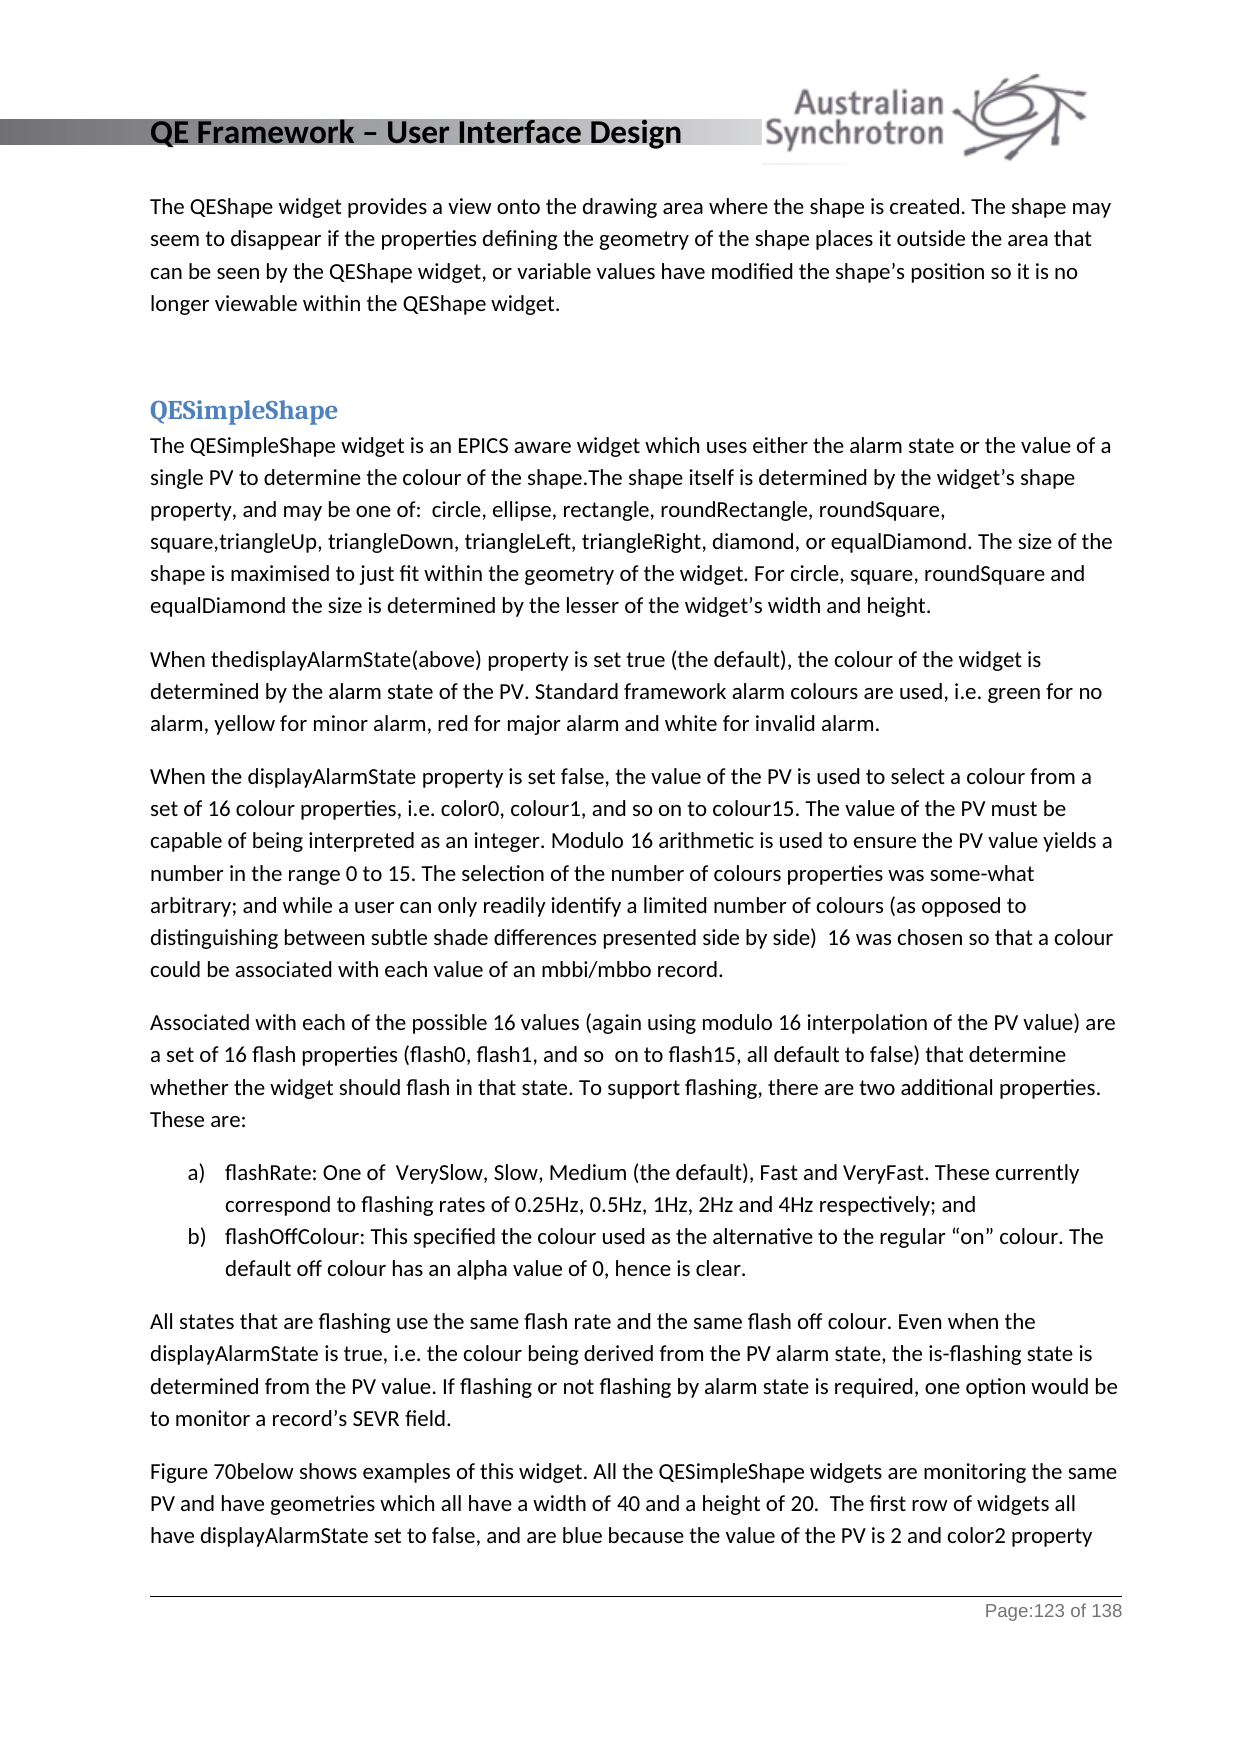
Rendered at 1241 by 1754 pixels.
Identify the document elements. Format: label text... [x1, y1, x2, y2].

list flashRate: One of VerySlow, Slow, Medium (the default), Fast and VeryFast. These currently correspond to flashing rates of 0.25Hz, 0.5Hz, 1Hz, 2Hz and 4Hz respectively; and [187, 1158, 1122, 1218]
text Associated with each of the possible 16 values (again using modulo 16 interpolation of the PV value) are a set of 16 flash properties (flash0, flash1, and so on to flash15, all default to false) that determine whether the widget should flash in that state. To support flashing, there are two additional properties. These are: [150, 1008, 1122, 1133]
text When thedisplayAlarmState(above) property is set true (the default), the colour of the widget is determined by the alarm state of the PV. Standard framework alarm colours are used, i.e. green for no alarm, yellow for minor alarm, red for major alarm and white for invalid alarm. [150, 645, 1122, 737]
subtitle QESimpleShape [150, 395, 1122, 426]
picture [0, 73, 1090, 165]
text When the displayAlarmState property is set false, the value of the PV is used to select a colour from a set of 16 colour properties, i.e. color0, colour1, and so on to colour15. The value of the PV must be capable of being interpreted as an integer. Modulo 16 arithmetic is used to ensure the PV value yields a number in the range 0 to 15. The selection of the number of colours properties was some-what arbitrary; and while a user can only readily identify a limited number of colours (as opposed to distinguishing between subtle shade differences presented side by side) 16 was chosen so that a colour could be associated with each value of an mbbi/mbbo record. [150, 762, 1122, 983]
list flashOffColour: This specified the colour used as the alternative to the regular “on” colour. The default off colour has an alpha value of 0, hence is clear. [187, 1222, 1122, 1282]
text The QEShape widget provides a view onto the drawing area where the shape is created. The shape may seem to disappear if the properties defining the geometry of the shape places it outside the area that can be seen by the QEShape widget, or variable values have modified the shape’s position so it is no longer viewable within the QEShape widget. [150, 192, 1122, 317]
text The QESimpleShape widget is an EPICS aware widget which uses either the alarm state or the value of a single PV to determine the colour of the shape.The shape itself is determined by the widget’s shape property, and may be one of: circle, ellipse, rectangle, roundRectangle, roundSquare, square,triangleUp, triangleDown, triangleLeft, triangleRight, diamond, or equalDiamond. The size of the shape is maximised to just fit within the geometry of the widget. For circle, square, roundSquare and equalDiamond the size is determined by the lesser of the widget’s width and height. [150, 431, 1122, 620]
text All states that are flashing use the same flash rate and the same flash off colour. Even when the displayAlarmState is true, i.e. the colour being derived from the PV alarm state, the is-flashing state is determined from the PV value. If flashing or not flashing by alarm state is required, one option would be to monitor a record’s SEVR field. [150, 1307, 1122, 1432]
picture [155, 125, 168, 140]
